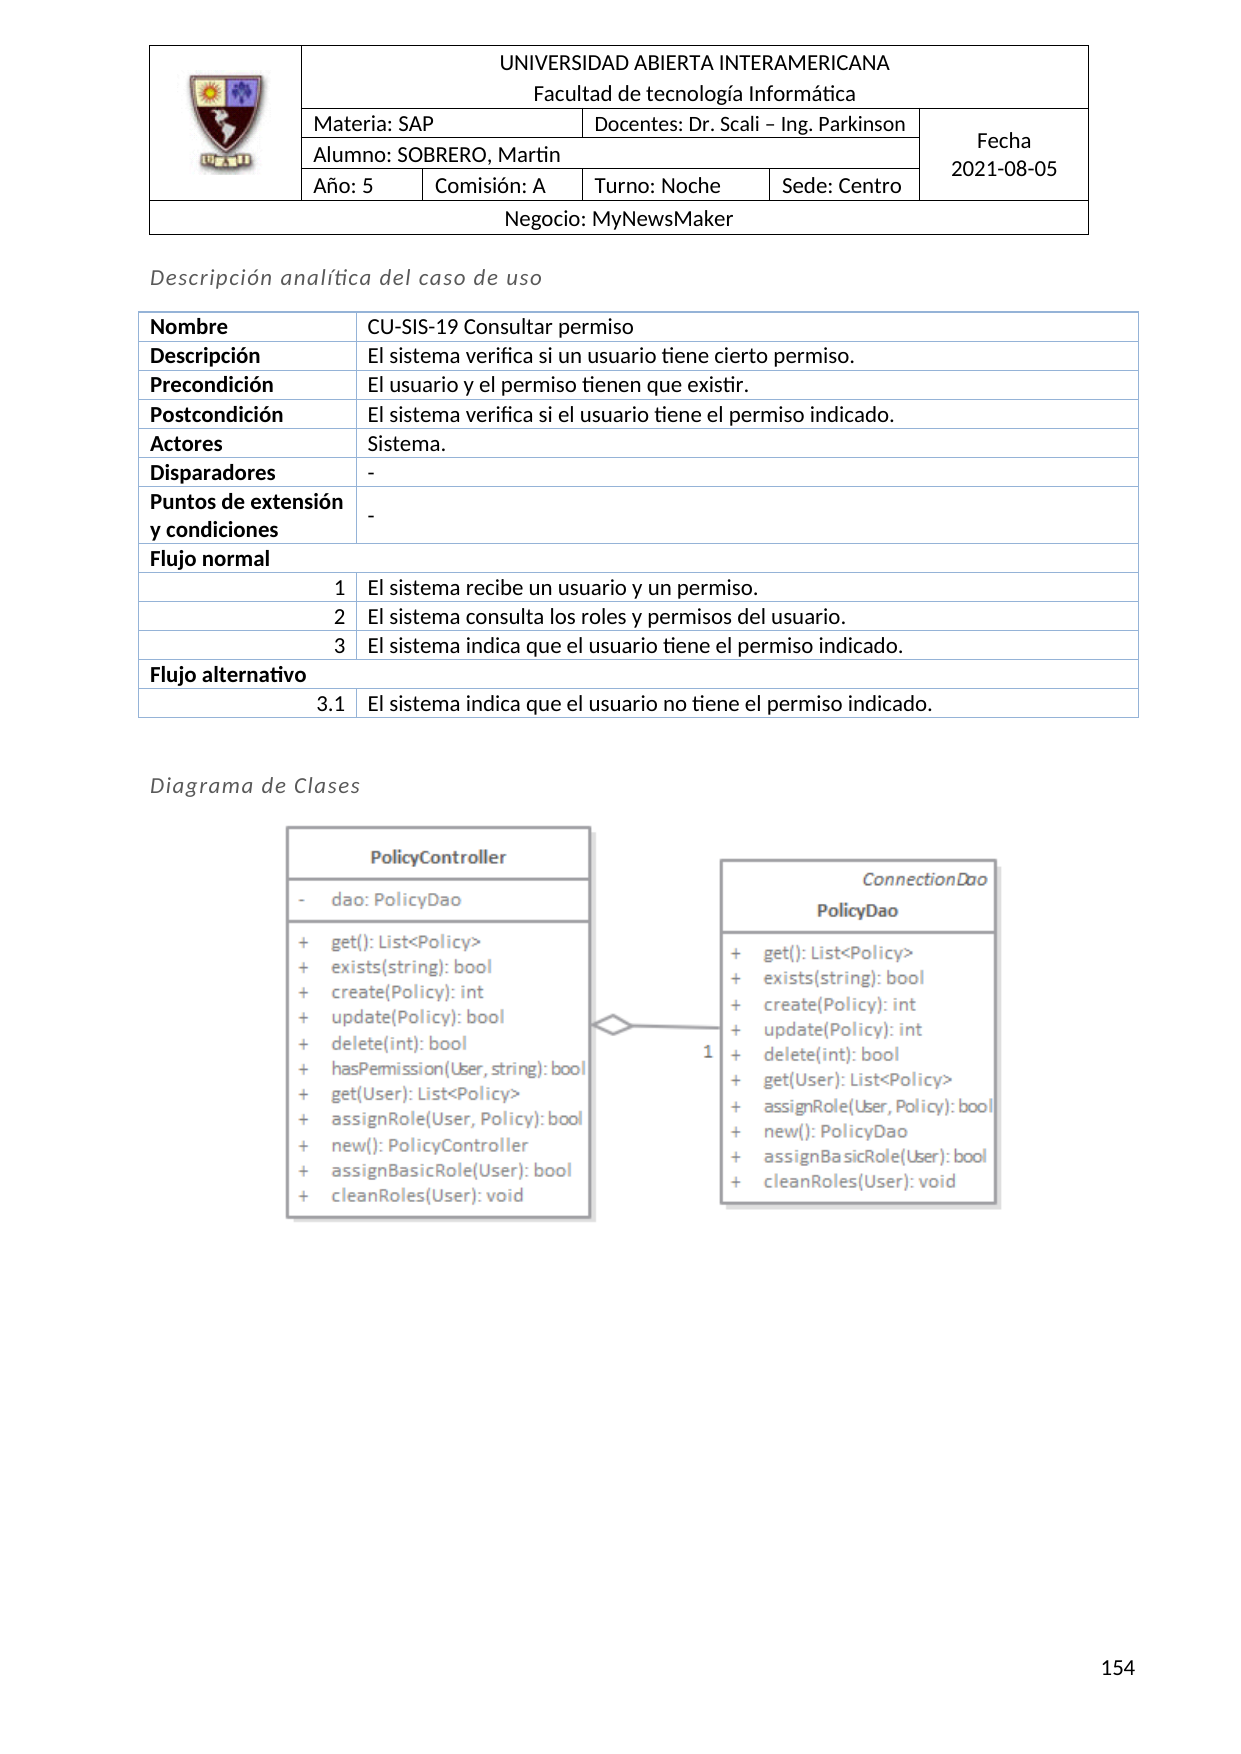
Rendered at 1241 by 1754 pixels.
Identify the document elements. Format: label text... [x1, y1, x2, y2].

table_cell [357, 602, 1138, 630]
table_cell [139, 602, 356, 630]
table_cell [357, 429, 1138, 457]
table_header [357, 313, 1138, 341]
subtitle Diagrama de Clases [150, 771, 1135, 799]
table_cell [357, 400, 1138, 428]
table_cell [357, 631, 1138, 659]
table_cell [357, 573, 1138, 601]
picture [175, 67, 276, 180]
picture [283, 820, 1002, 1227]
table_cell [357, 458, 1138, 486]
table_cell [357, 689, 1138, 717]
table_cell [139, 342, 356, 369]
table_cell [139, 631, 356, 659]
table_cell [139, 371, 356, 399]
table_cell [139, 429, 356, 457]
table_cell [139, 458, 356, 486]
subtitle Descripción analítica del caso de uso [150, 263, 1135, 291]
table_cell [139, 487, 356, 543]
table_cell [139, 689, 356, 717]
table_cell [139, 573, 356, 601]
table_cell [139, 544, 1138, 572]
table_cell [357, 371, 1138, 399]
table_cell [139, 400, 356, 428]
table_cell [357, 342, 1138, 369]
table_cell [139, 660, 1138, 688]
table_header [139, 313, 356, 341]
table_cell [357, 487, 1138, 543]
